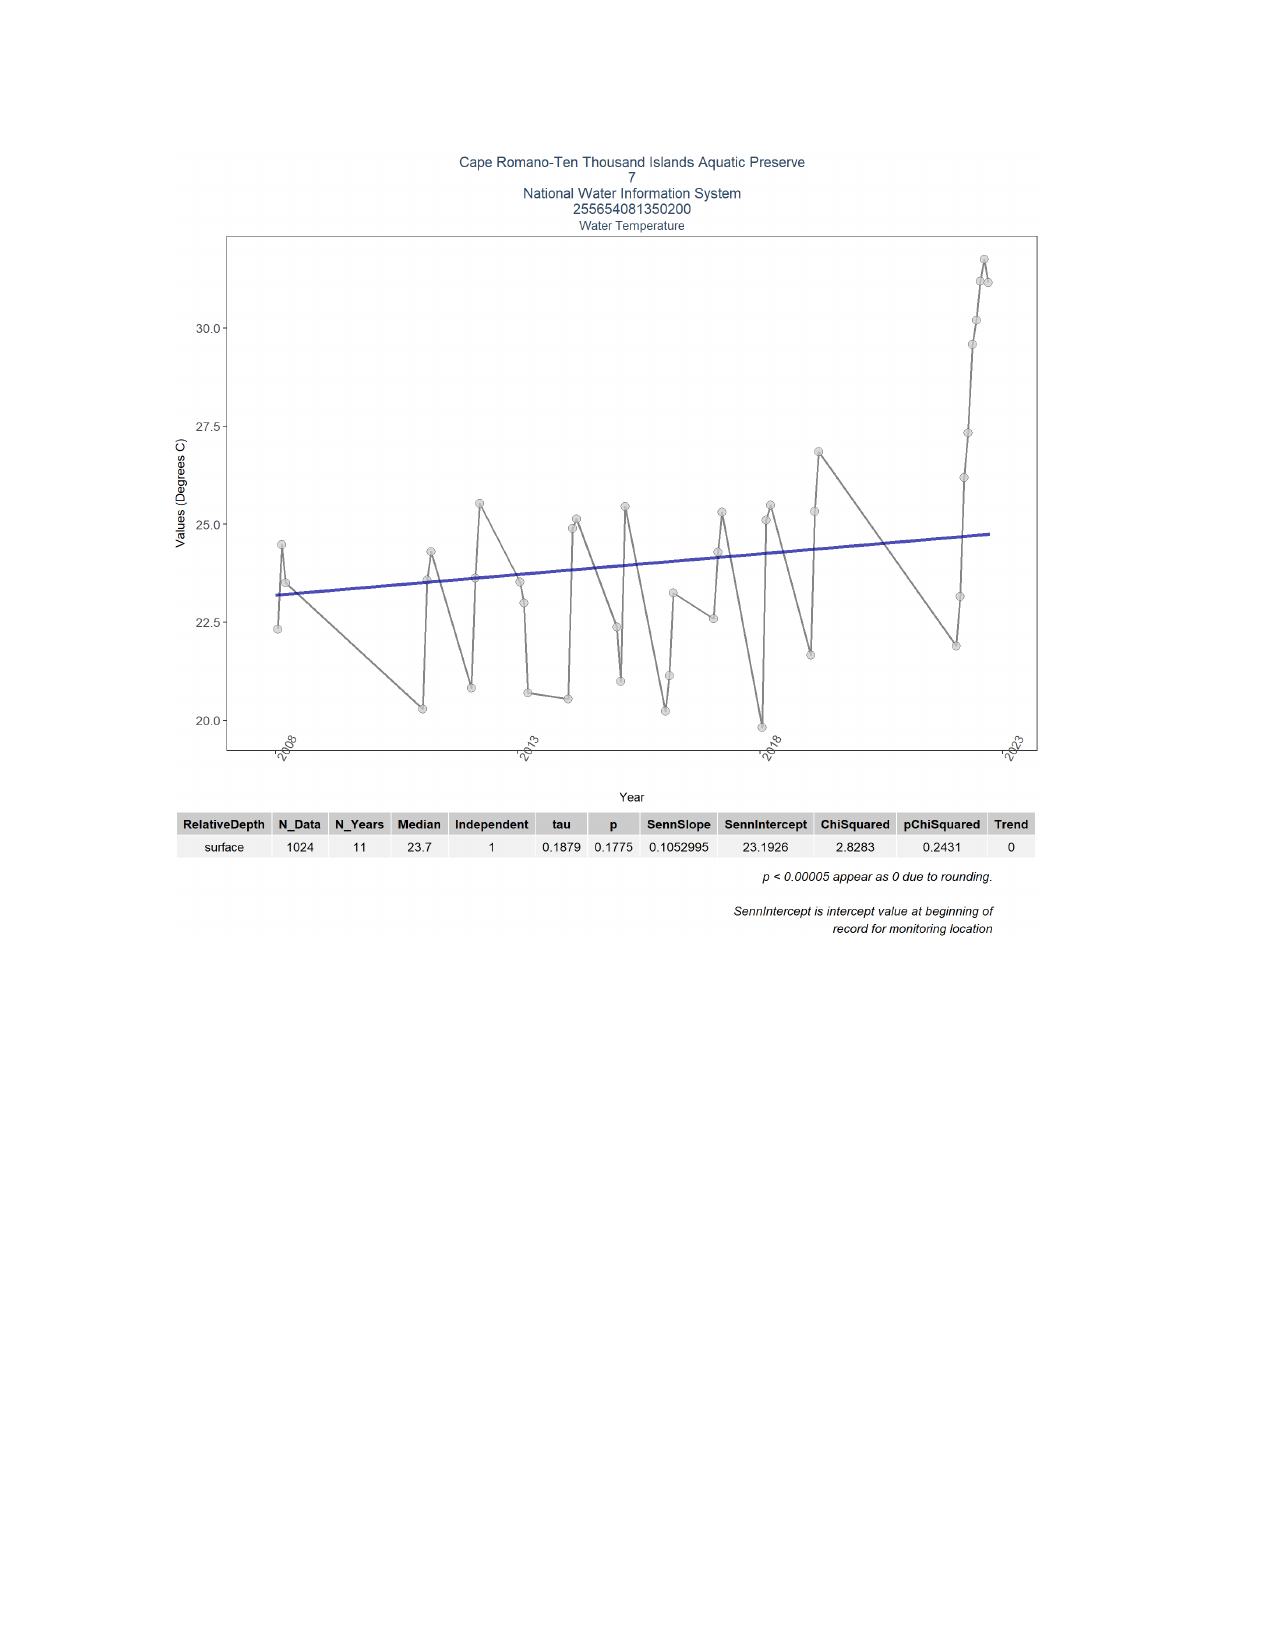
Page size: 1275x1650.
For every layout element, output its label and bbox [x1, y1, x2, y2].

picture [168, 150, 1044, 938]
